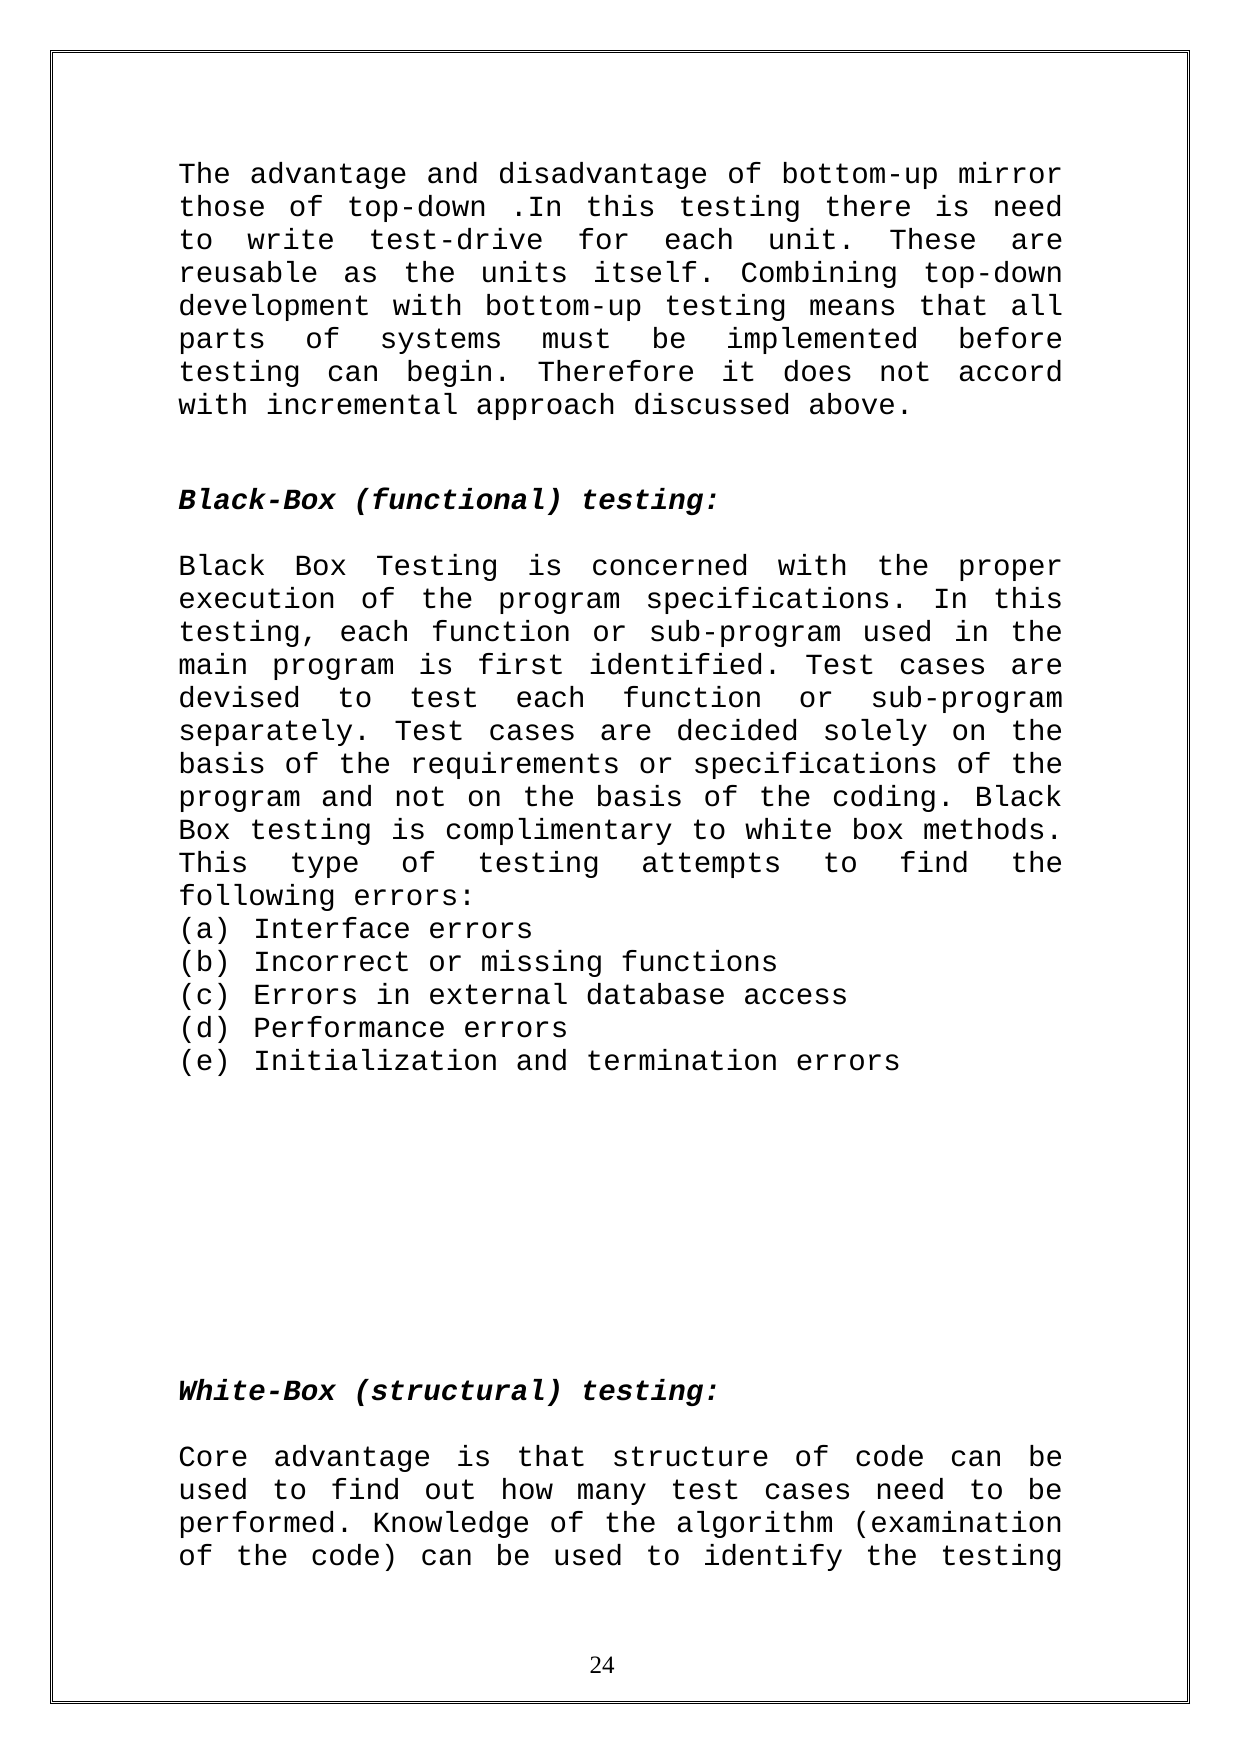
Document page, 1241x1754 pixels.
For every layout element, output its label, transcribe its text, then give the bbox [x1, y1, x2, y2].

list Interface errors [178, 914, 1063, 947]
text White-Box (structural) testing: [178, 1376, 1063, 1409]
list Performance errors [178, 1013, 1063, 1046]
list Errors in external database access [178, 980, 1063, 1013]
list Initialization and termination errors [178, 1046, 1063, 1079]
text Black-Box (functional) testing: [178, 485, 1063, 518]
list Incorrect or missing functions [178, 947, 1063, 980]
text Black Box Testing is concerned with the proper execution of the program specifications. In this testing, each function or sub-program used in the main program is first identified. Test cases are devised to test each function or sub-program separately. Test cases are decided solely on the basis of the requirements or specifications of the program and not on the basis of the coding. Black Box testing is complimentary to white box methods. This type of testing attempts to find the following errors: [178, 551, 1063, 914]
text The advantage and disadvantage of bottom-up mirror those of top-down .In this testing there is need to write test-drive for each unit. These are reusable as the units itself. Combining top-down development with bottom-up testing means that all parts of systems must be implemented before testing can begin. Therefore it does not accord with incremental approach discussed above. [178, 159, 1063, 423]
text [178, 1442, 1063, 1574]
